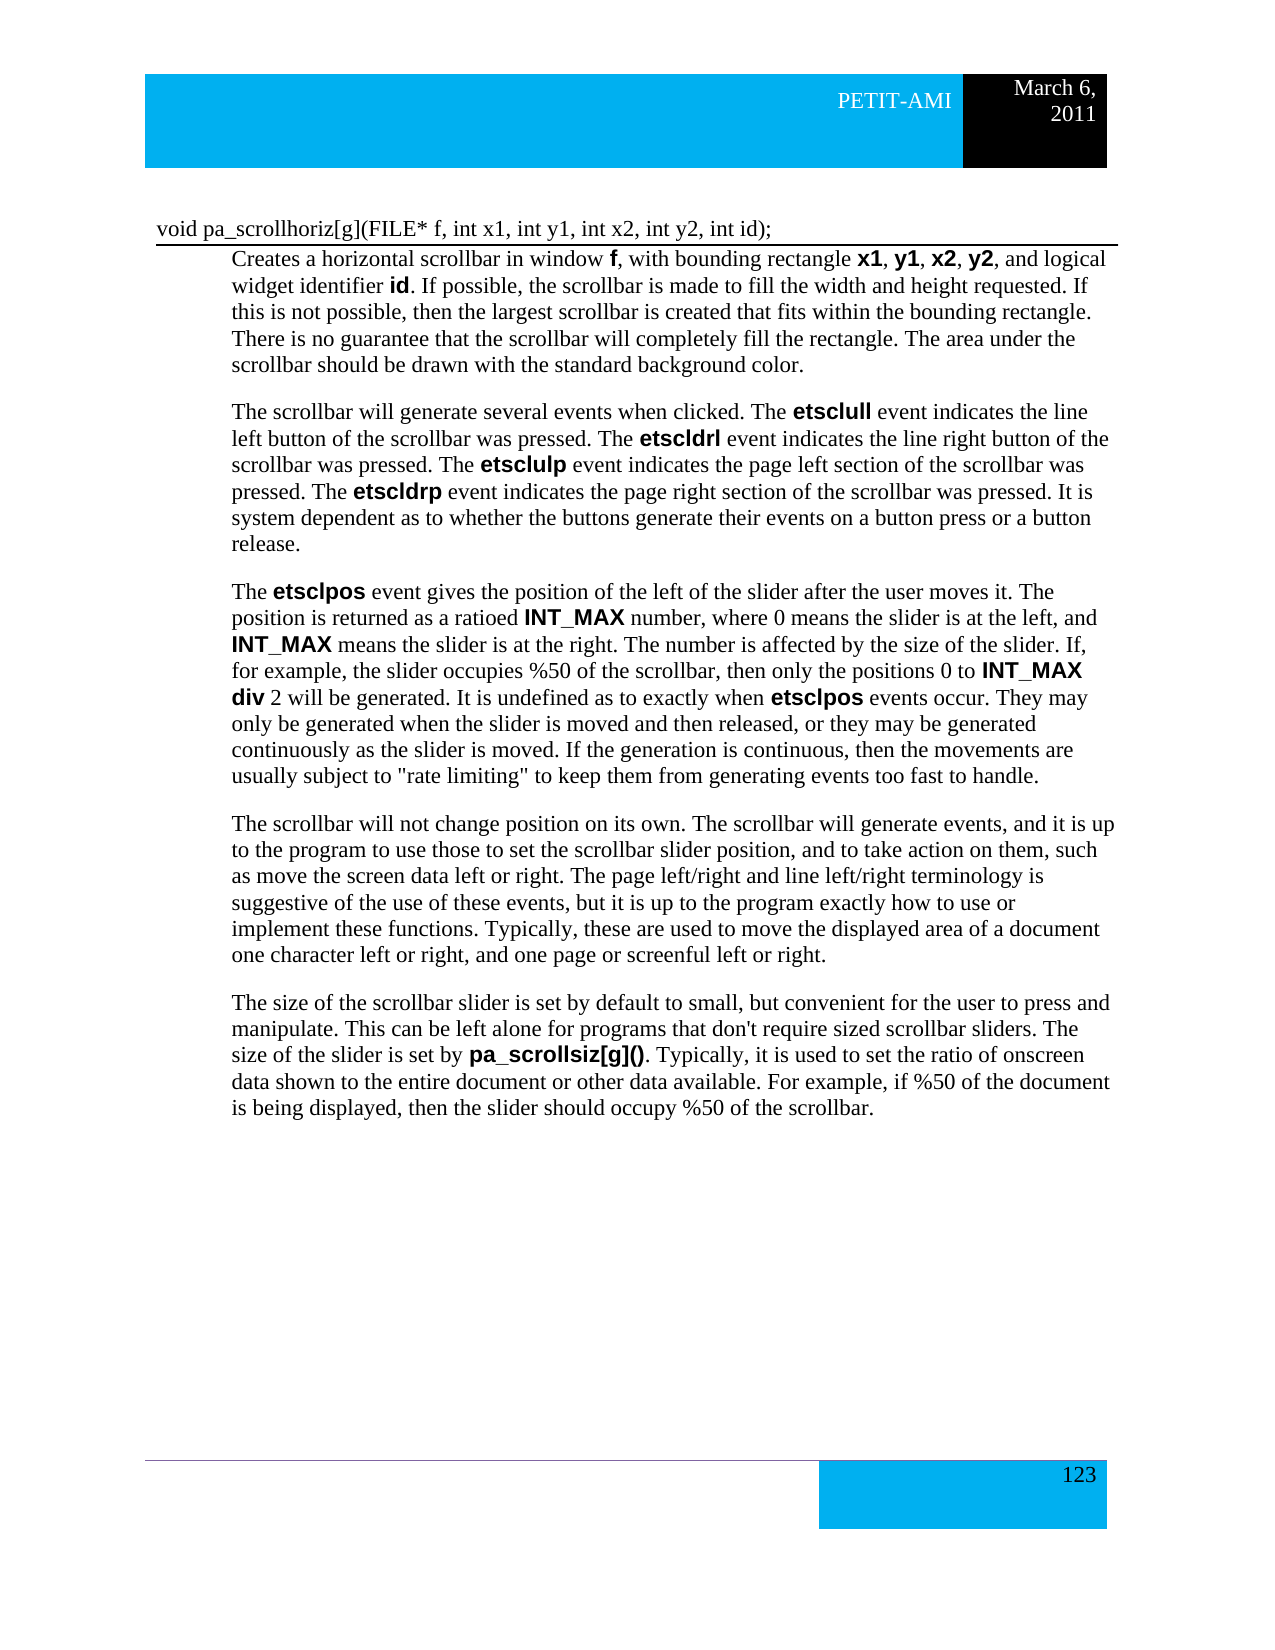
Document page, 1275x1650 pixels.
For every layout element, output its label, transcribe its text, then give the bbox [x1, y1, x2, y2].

text void pa_scrollhoriz[g](FILE* f, int x1, int y1, int x2, int y2, int id); [156, 215, 1118, 244]
text The scrollbar will not change position on its own. The scrollbar will generate events, and it is up to the program to use those to set the scrollbar slider position, and to take action on them, such as move the screen data left or right. The page left/right and line left/right terminology is suggestive of the use of these events, but it is up to the program exactly how to use or implement these functions. Typically, these are used to move the displayed area of a document one character left or right, and one page or screenful left or right. [231, 810, 1118, 968]
text The scrollbar will generate several events when clicked. The etsclull event indicates the line left button of the scrollbar was pressed. The etscldrl event indicates the line right button of the scrollbar was pressed. The etsclulp event indicates the page left section of the scrollbar was pressed. The etscldrp event indicates the page right section of the scrollbar was pressed. It is system dependent as to whether the buttons generate their events on a button press or a button release. [231, 398, 1118, 557]
text The size of the scrollbar slider is set by default to small, but convenient for the user to press and manipulate. This can be left alone for programs that don't require sized scrollbar sliders. The size of the slider is set by pa_scrollsiz[g](). Typically, it is used to set the ratio of onscreen data shown to the entire document or other data available. For example, if %50 of the document is being displayed, then the slider should occupy %50 of the scrollbar. [231, 989, 1118, 1121]
text Creates a horizontal scrollbar in window f, with bounding rectangle x1, y1, x2, y2, and logical widget identifier id. If possible, the scrollbar is made to fill the width and height requested. If this is not possible, then the largest scrollbar is created that fits within the bounding rectangle. There is no guarantee that the scrollbar will completely fill the rectangle. The area under the scrollbar should be drawn with the standard background color. [231, 246, 1118, 377]
text The etsclpos event gives the position of the left of the slider after the user moves it. The position is returned as a ratioed INT_MAX number, where 0 means the slider is at the left, and INT_MAX means the slider is at the right. The number is affected by the size of the slider. If, for example, the slider occupies %50 of the scrollbar, then only the positions 0 to INT_MAX div 2 will be generated. It is undefined as to exactly when etsclpos events occur. They may only be generated when the slider is moved and then released, or they may be generated continuously as the slider is moved. If the generation is continuous, then the movements are usually subject to "rate limiting" to keep them from generating events too fast to handle. [231, 578, 1118, 789]
